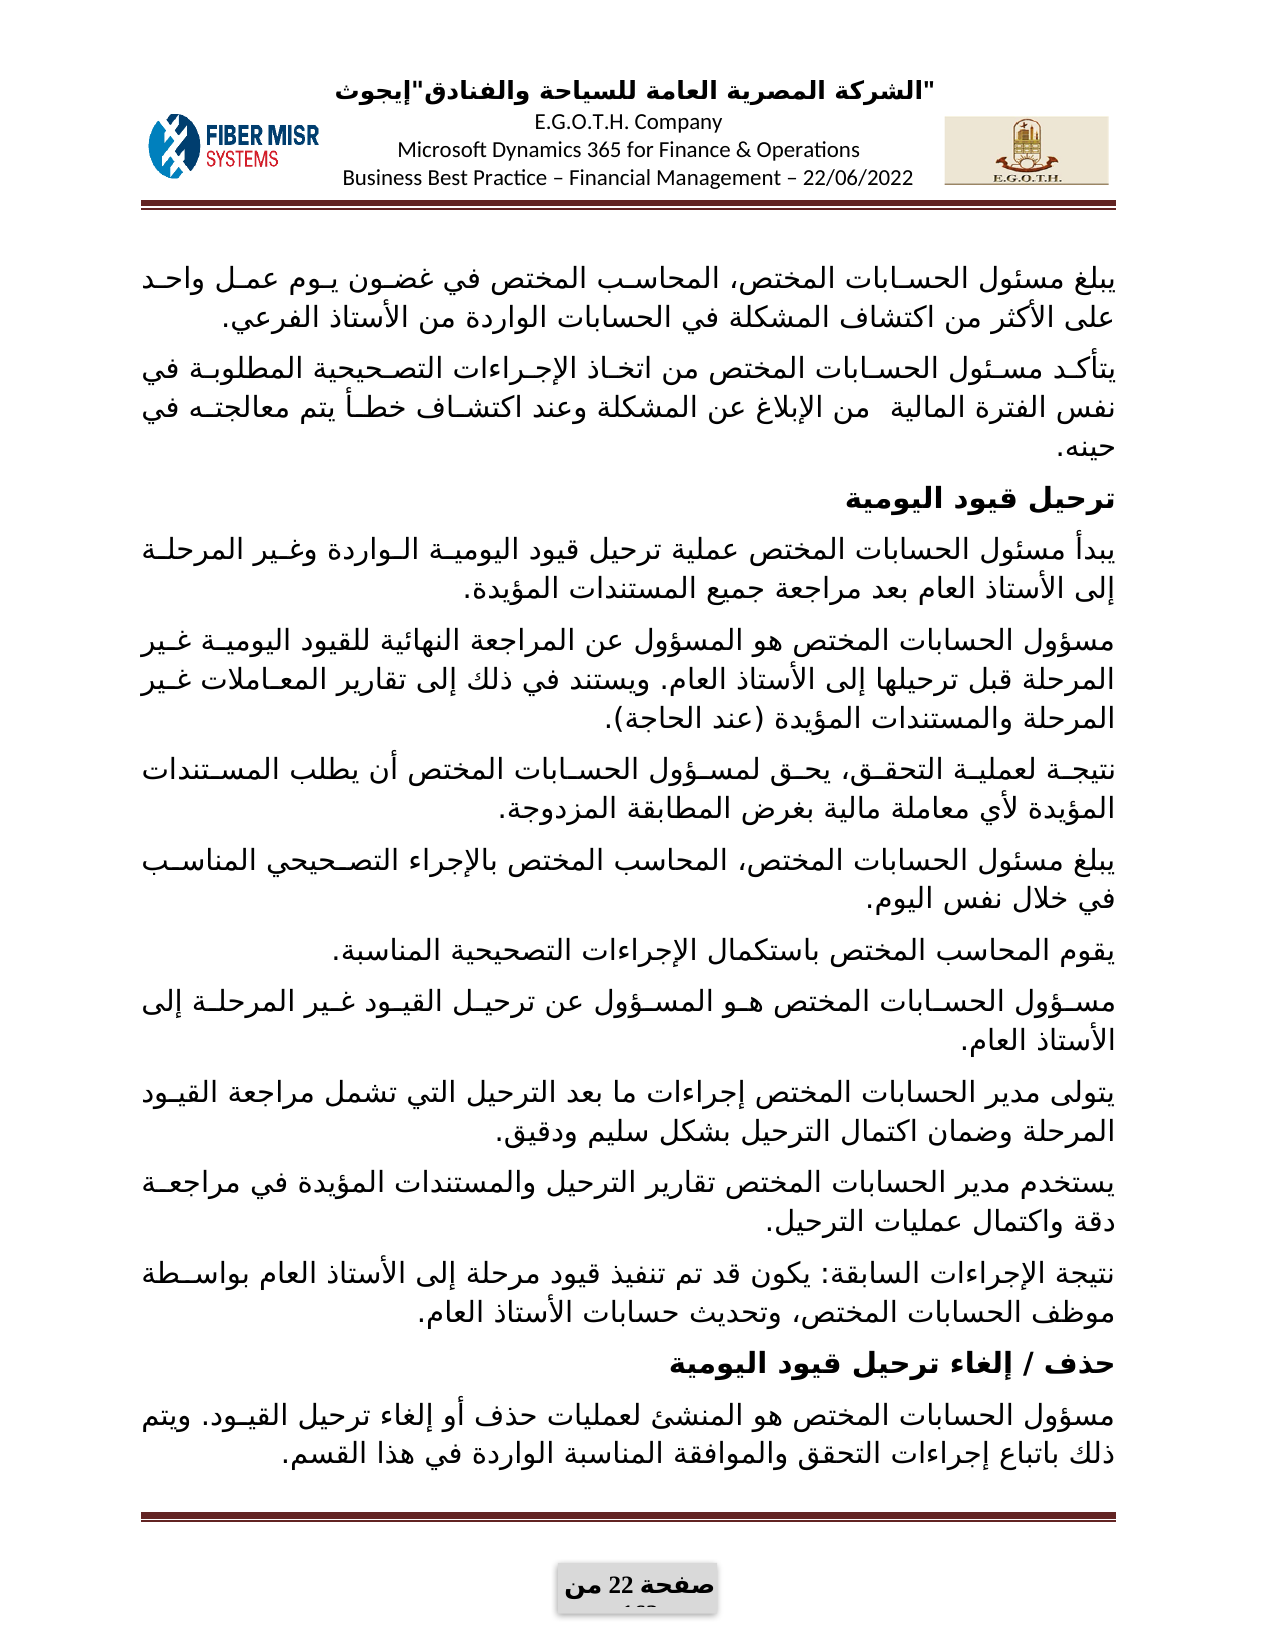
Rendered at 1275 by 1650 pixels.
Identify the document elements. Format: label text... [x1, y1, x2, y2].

text نتيجة لعملية التحقق، یحق لمسؤول الحسابات المختص أن يطلب المستندات المؤيدة لأي معاملة مالية بغرض المطابقة المزدوجة. [141, 752, 1116, 825]
text يتولى مدير الحسابات المختص إجراءات ما بعد الترحيل التي تشمل مراجعة القيود المرحلة وضمان اكتمال الترحيل بشكل سليم ودقيق. [141, 1075, 1116, 1148]
text مسؤول الحسابات المختص هو المسؤول عن ترحيل القيود غير المرحلة إلى الأستاذ العام. [141, 985, 1116, 1058]
text يستخدم مدير الحسابات المختص تقارير الترحيل والمستندات المؤيدة في مراجعة دقة واكتمال عمليات الترحيل. [141, 1166, 1116, 1238]
text حذف / إلغاء ترحيل قيود اليومية [141, 1346, 1116, 1380]
picture [143, 104, 325, 186]
text مسؤول الحسابات المختص هو المنشئ لعمليات حذف أو إلغاء ترحيل القيود. ويتم ذلك باتباع إجراءات التحقق والموافقة المناسبة الواردة في هذا القسم. [141, 1398, 1116, 1471]
text ترحيل قيود اليومية [141, 481, 1116, 515]
picture [944, 116, 1109, 185]
text يبدأ مسئول الحسابات المختص عملية ترحيل قيود اليومية الواردة وغير المرحلة إلى الأستاذ العام بعد مراجعة جميع المستندات المؤيدة. [141, 533, 1116, 606]
text يبلغ مسئول الحسابات المختص، المحاسب المختص بالإجراء التصحيحي المناسب في خلال نفس اليوم. [141, 843, 1116, 916]
text يتأكد مسئول الحسابات المختص من اتخاذ الإجراءات التصحيحية المطلوبة في نفس الفترة المالية من الإبلاغ عن المشكلة وعند اكتشاف خطأ يتم معالجته في حينه. [141, 352, 1116, 464]
text نتيجة الإجراءات السابقة: يكون قد تم تنفيذ قيود مرحلة إلى الأستاذ العام بواسطة موظف الحسابات المختص، وتحديث حسابات الأستاذ العام. [141, 1256, 1116, 1329]
text مسؤول الحسابات المختص هو المسؤول عن المراجعة النهائية للقيود اليومية غير المرحلة قبل ترحيلها إلى الأستاذ العام. ويستند في ذلك إلی تقاریر المعاملات غیر المرحلة والمستندات المؤيدة (عند الحاجة). [141, 623, 1116, 735]
text يبلغ مسئول الحسابات المختص، المحاسب المختص في غضون يوم عمل واحد على الأكثر من اكتشاف المشكلة في الحسابات الواردة من الأستاذ الفرعي. [141, 261, 1116, 334]
text يقوم المحاسب المختص باستكمال الإجراءات التصحيحية المناسبة. [141, 933, 1116, 967]
